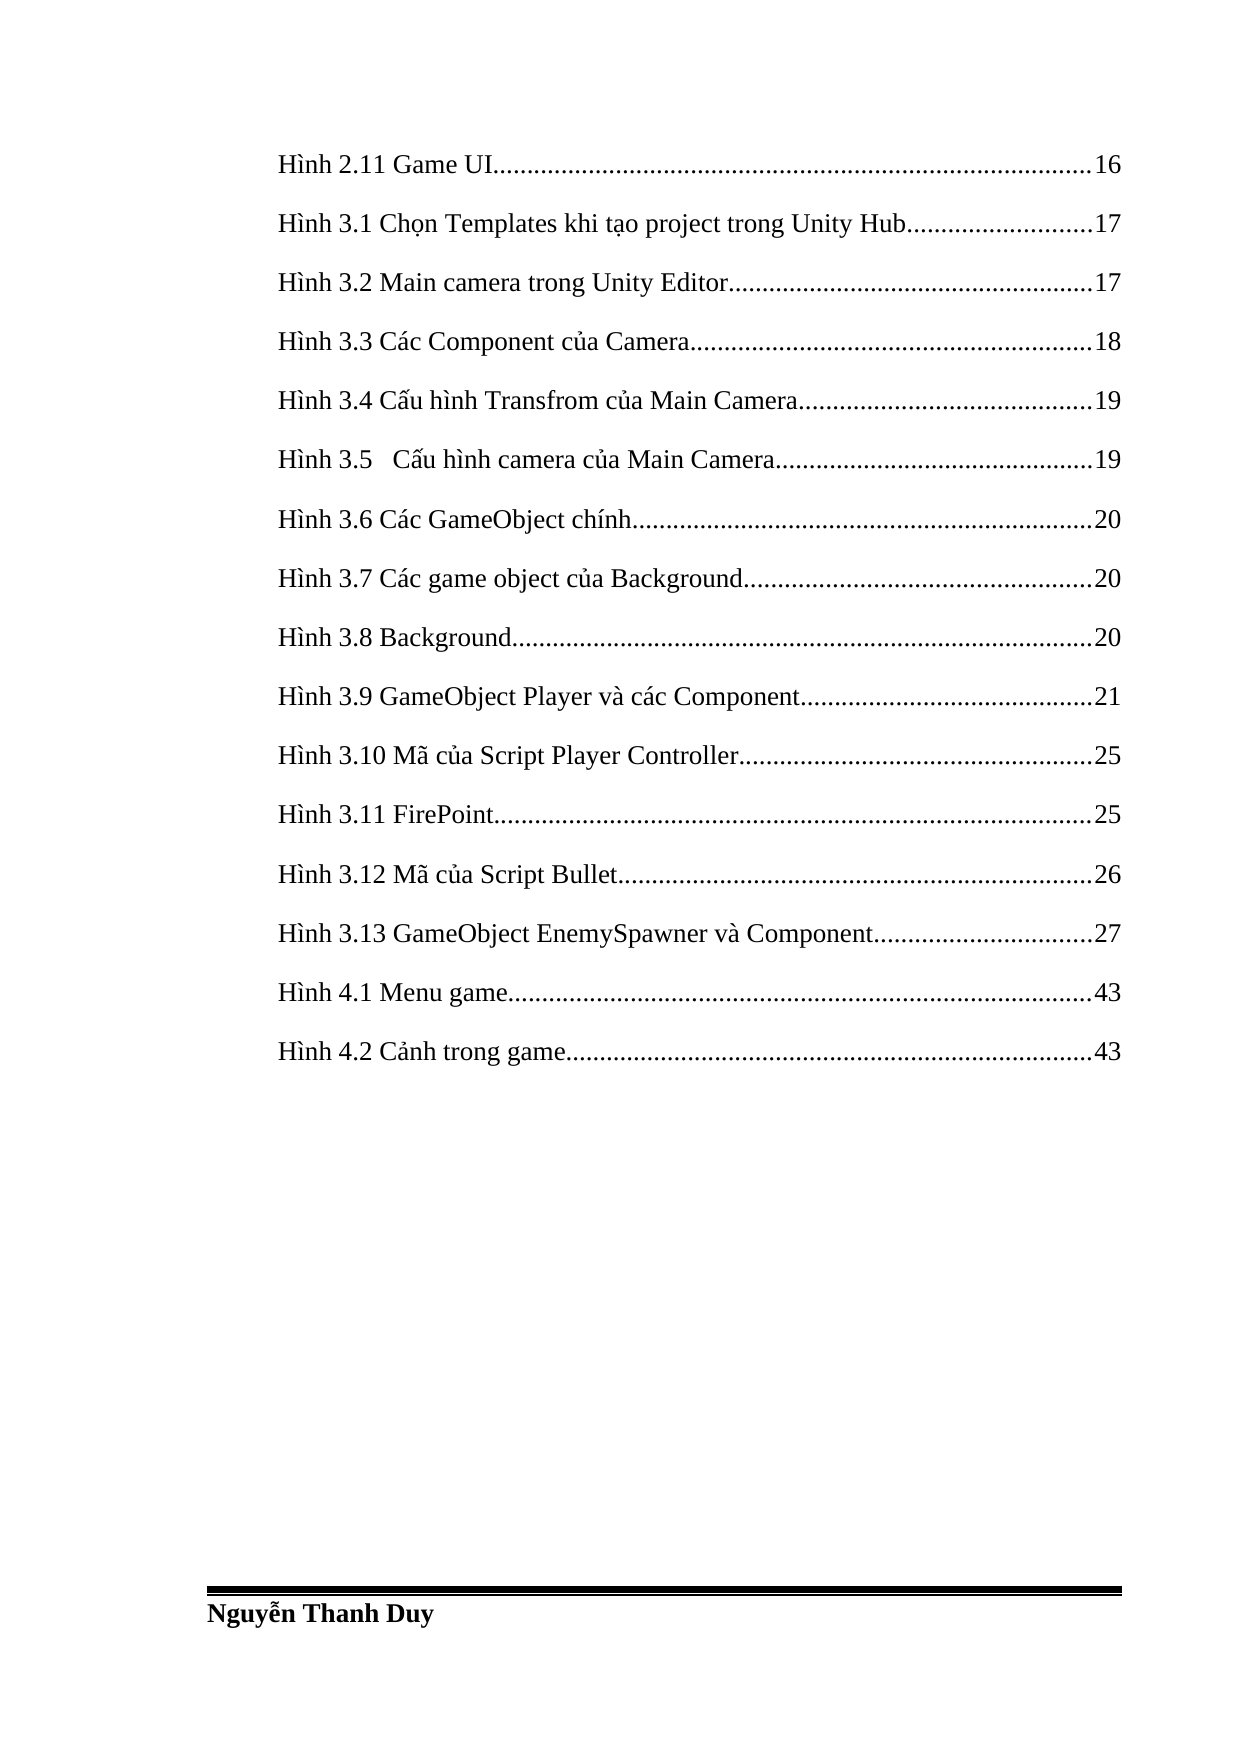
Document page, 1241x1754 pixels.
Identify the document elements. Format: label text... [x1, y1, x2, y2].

text Hình 3.10 Mã của Script Player Controller 25 [207, 739, 1122, 771]
text Hình 2.11 Game UI 16 [207, 148, 1122, 179]
text Hình 4.1 Menu game 43 [207, 976, 1122, 1007]
text Hình 3.1 Chọn Templates khi tạo project trong Unity Hub 17 [207, 207, 1122, 238]
text Hình 3.6 Các GameObject chính 20 [207, 503, 1122, 534]
text Hình 3.12 Mã của Script Bullet 26 [207, 858, 1122, 889]
text Hình 3.13 GameObject EnemySpawner và Component 27 [207, 917, 1122, 948]
text Hình 3.7 Các game object của Background 20 [207, 562, 1122, 593]
text Hình 3.8 Background 20 [207, 621, 1122, 652]
text Hình 3.11 FirePoint 25 [207, 798, 1122, 830]
text Hình 3.9 GameObject Player và các Component 21 [207, 680, 1122, 711]
text Hình 3.4 Cấu hình Transfrom của Main Camera 19 [207, 384, 1122, 416]
text Hình 4.2 Cảnh trong game 43 [207, 1035, 1122, 1066]
text Hình 3.2 Main camera trong Unity Editor 17 [207, 266, 1122, 297]
text Hình 3.5 Cấu hình camera của Main Camera 19 [207, 443, 1122, 475]
text Hình 3.3 Các Component của Camera 18 [207, 325, 1122, 356]
